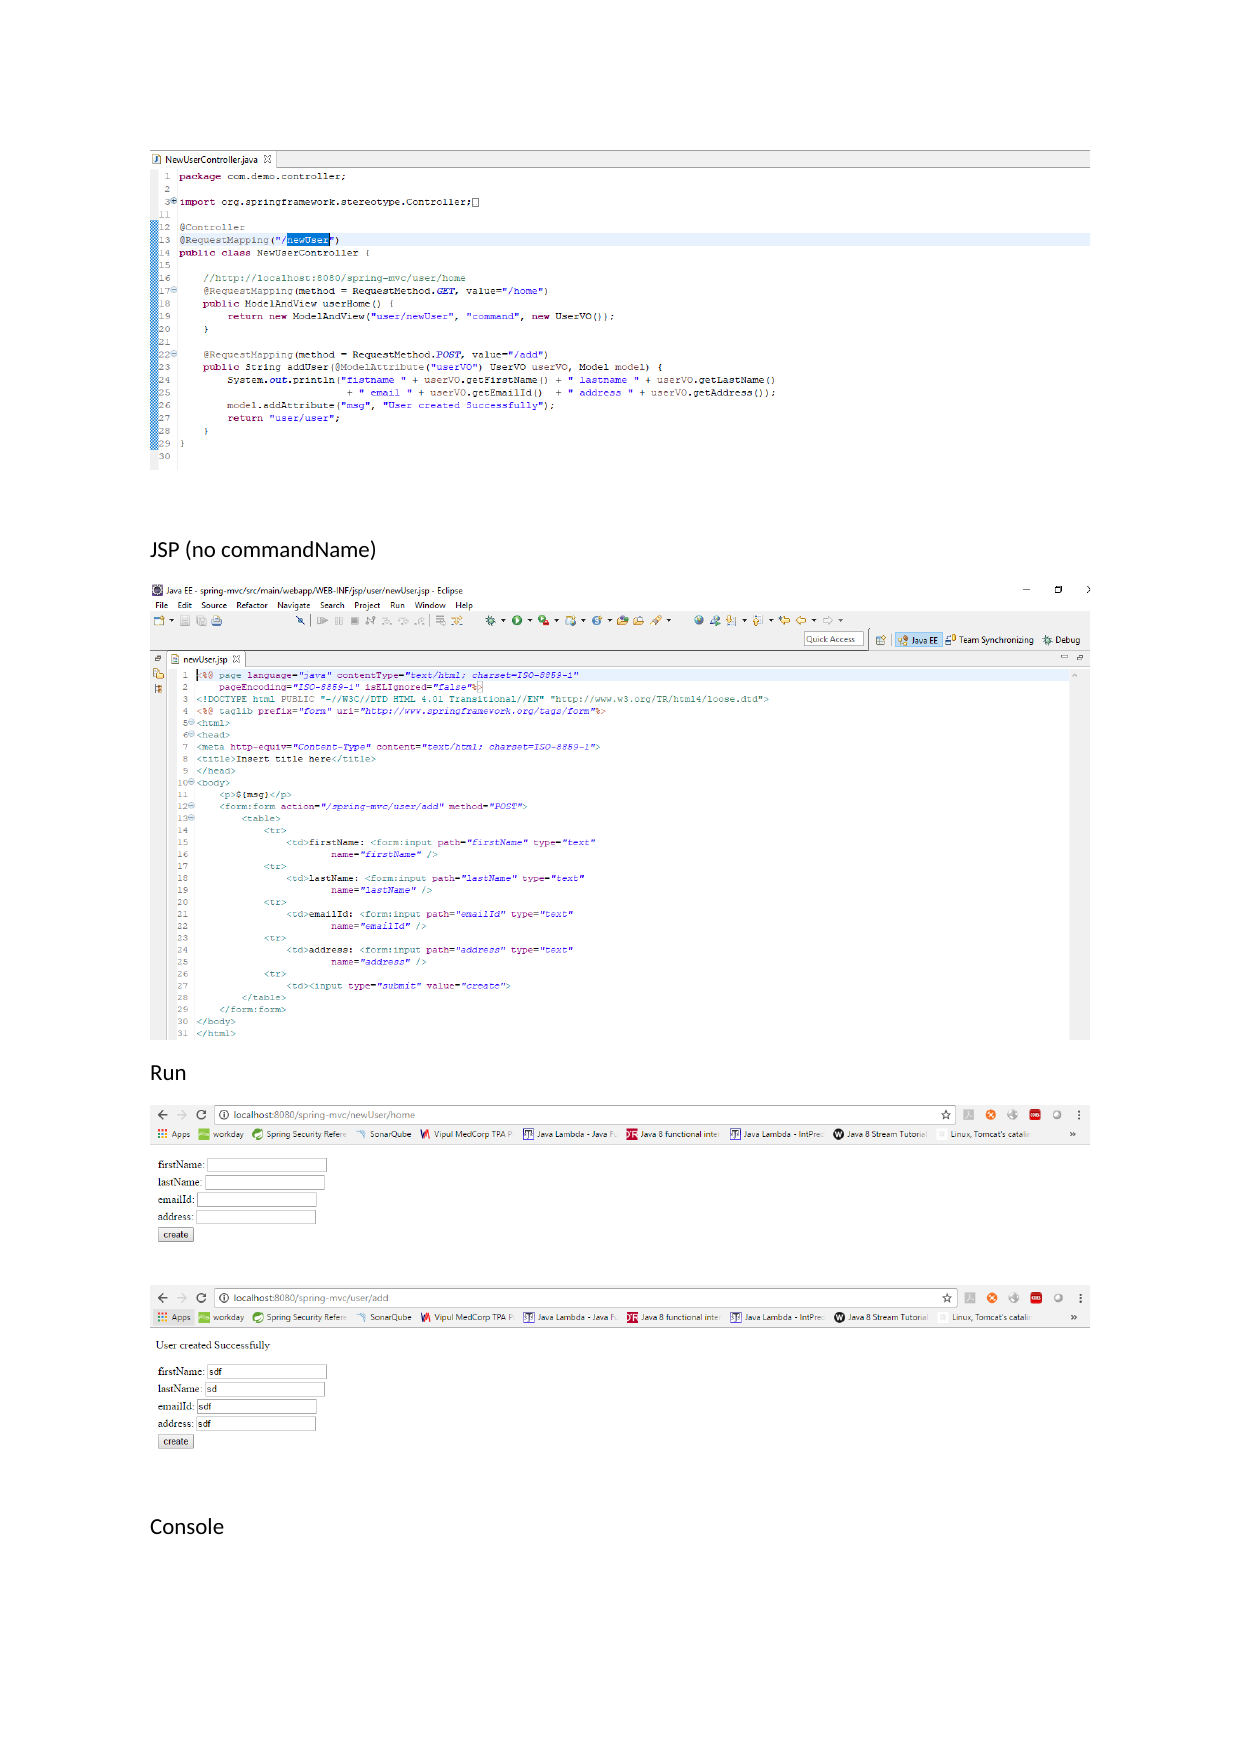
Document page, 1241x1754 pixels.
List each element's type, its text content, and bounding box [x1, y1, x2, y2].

picture [150, 1285, 1091, 1494]
picture [150, 150, 1091, 470]
text Console [150, 1512, 1090, 1540]
picture [150, 582, 1091, 1040]
picture [150, 1105, 1091, 1267]
text JSP (no commandName) [150, 536, 1090, 564]
text Run [150, 1058, 1090, 1086]
